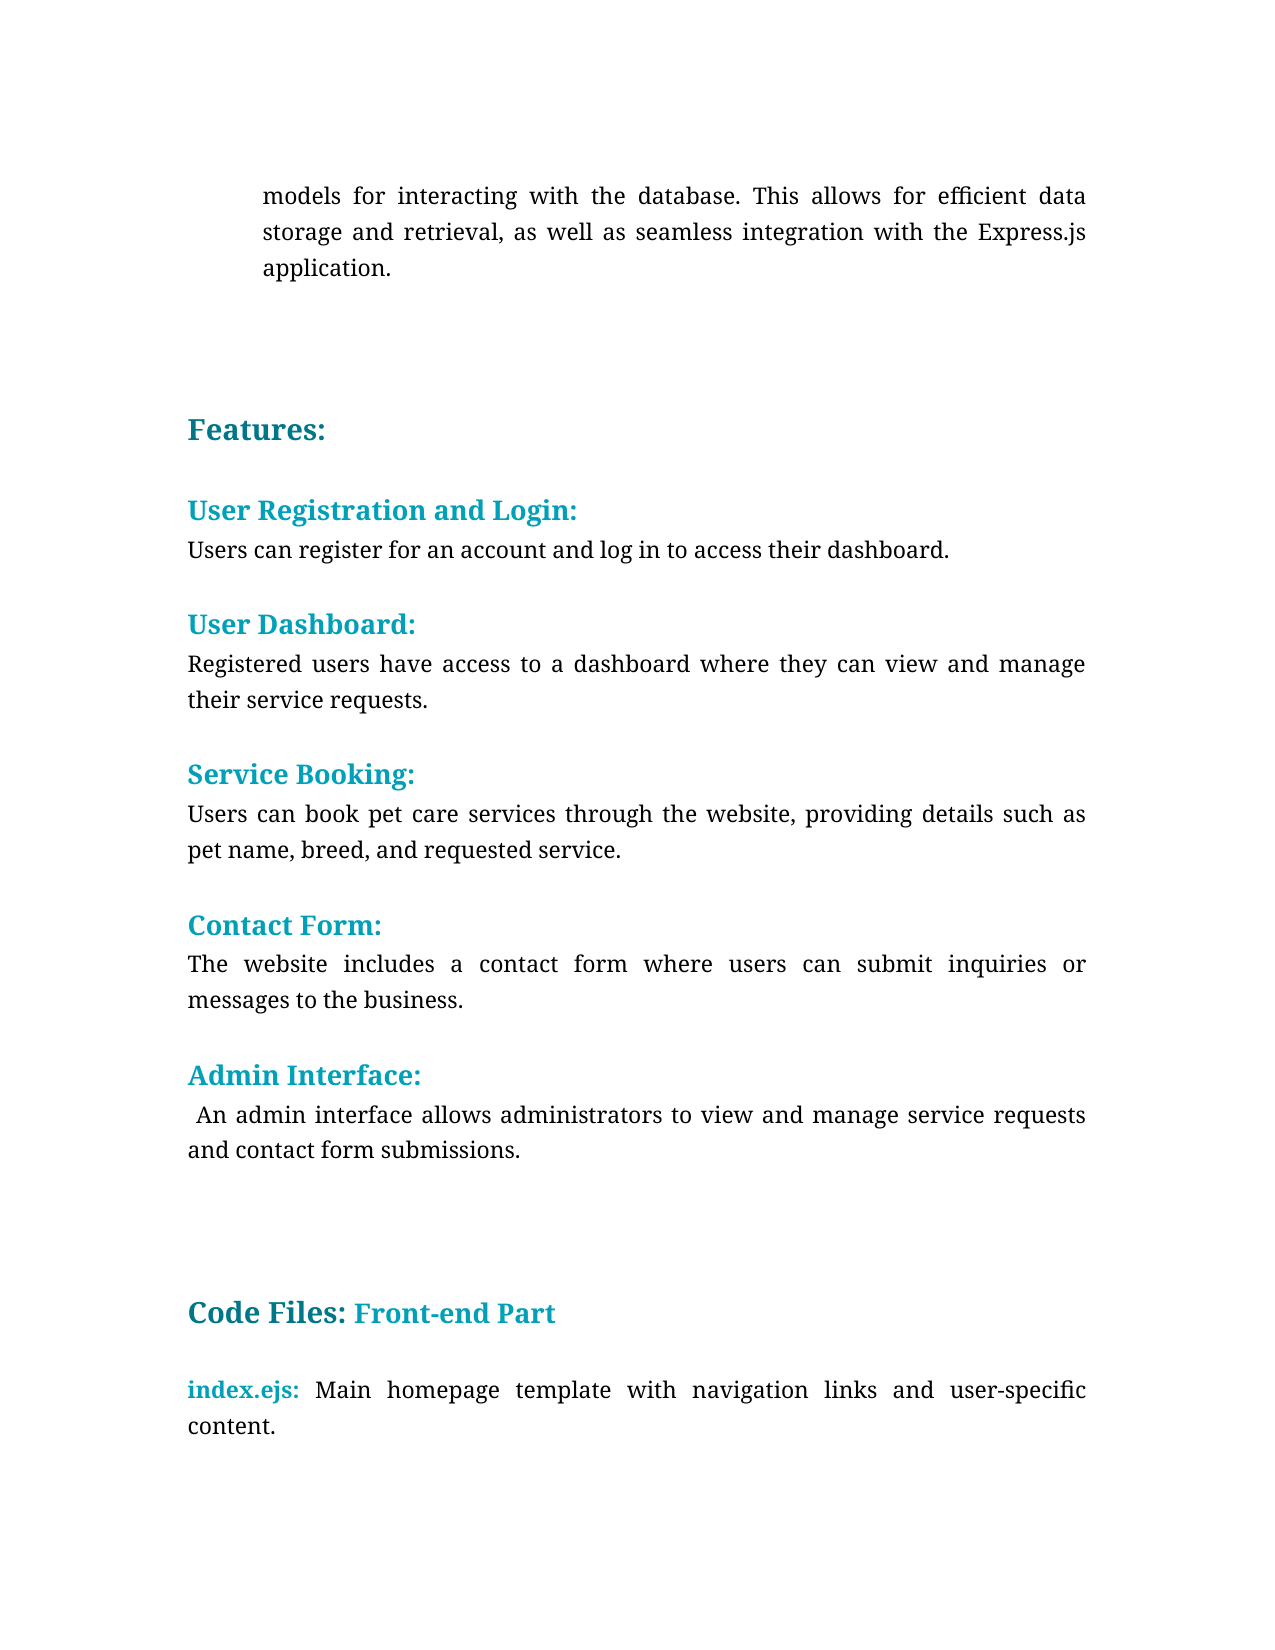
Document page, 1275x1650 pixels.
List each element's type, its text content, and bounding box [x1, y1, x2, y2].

text Contact Form: [187, 906, 1087, 943]
text Admin Interface: [187, 1056, 1087, 1093]
text The website includes a contact form where users can submit inquiries or messages to the business. [187, 948, 1087, 1016]
text Service Booking: [187, 756, 1087, 793]
subtitle Code Files: Front-end Part [187, 1292, 1087, 1332]
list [225, 180, 1087, 283]
text Registered users have access to a dashboard where they can view and manage their service requests. [187, 648, 1087, 715]
text User Dashboard: [187, 606, 1087, 642]
text index.ejs: Main homepage template with navigation links and user-specific content. [187, 1374, 1087, 1441]
text User Registration and Login: [187, 491, 1087, 528]
text Users can register for an account and log in to access their dashboard. [187, 534, 1087, 565]
subtitle Features: [187, 410, 1087, 449]
text An admin interface allows administrators to view and manage service requests and contact form submissions. [187, 1098, 1087, 1166]
text Users can book pet care services through the website, providing details such as pet name, breed, and requested service. [187, 798, 1087, 865]
